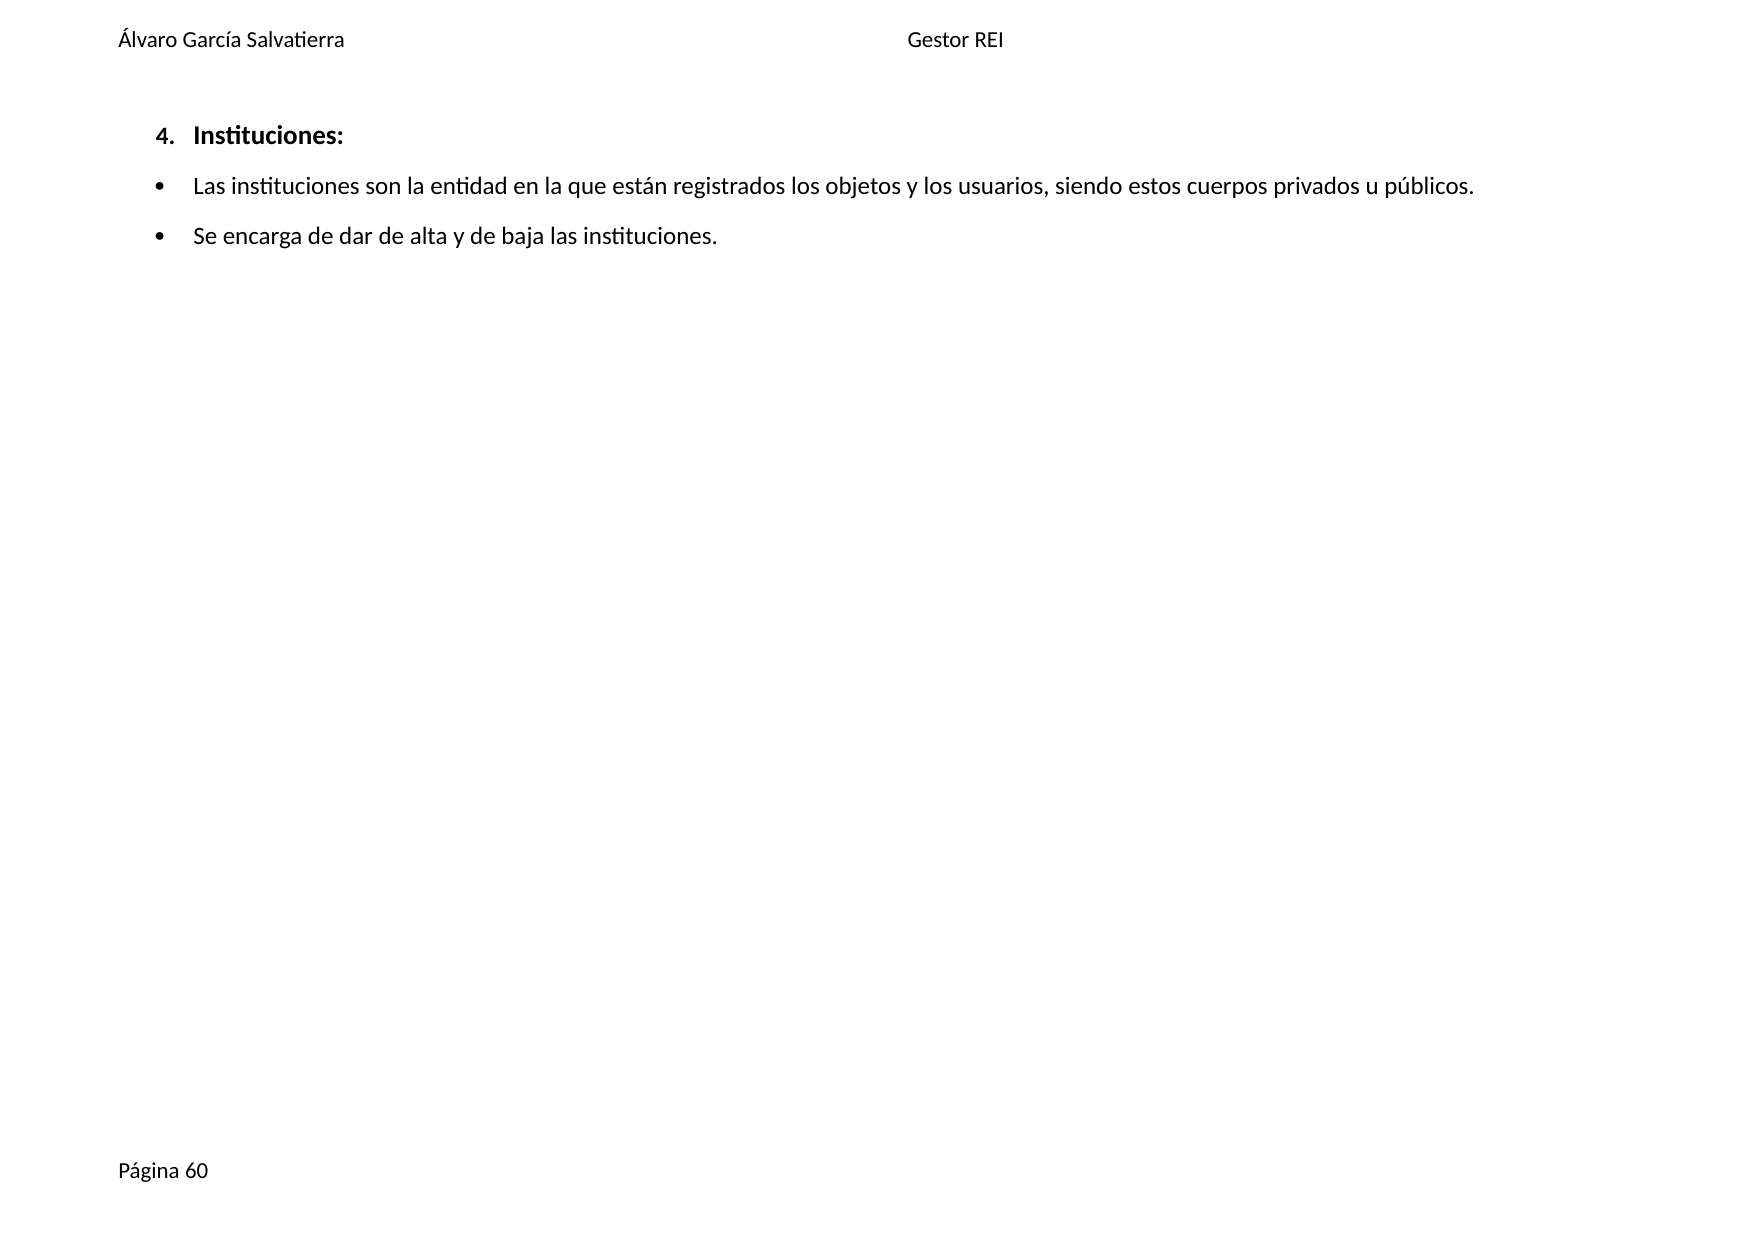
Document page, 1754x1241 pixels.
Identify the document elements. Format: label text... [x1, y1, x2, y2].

list Se encarga de dar de alta y de baja las instituciones. [156, 220, 1636, 251]
list Instituciones: [156, 118, 1636, 151]
list Las instituciones son la entidad en la que están registrados los objetos y los usuarios, siendo estos cuerpos privados u públicos. [156, 170, 1636, 201]
